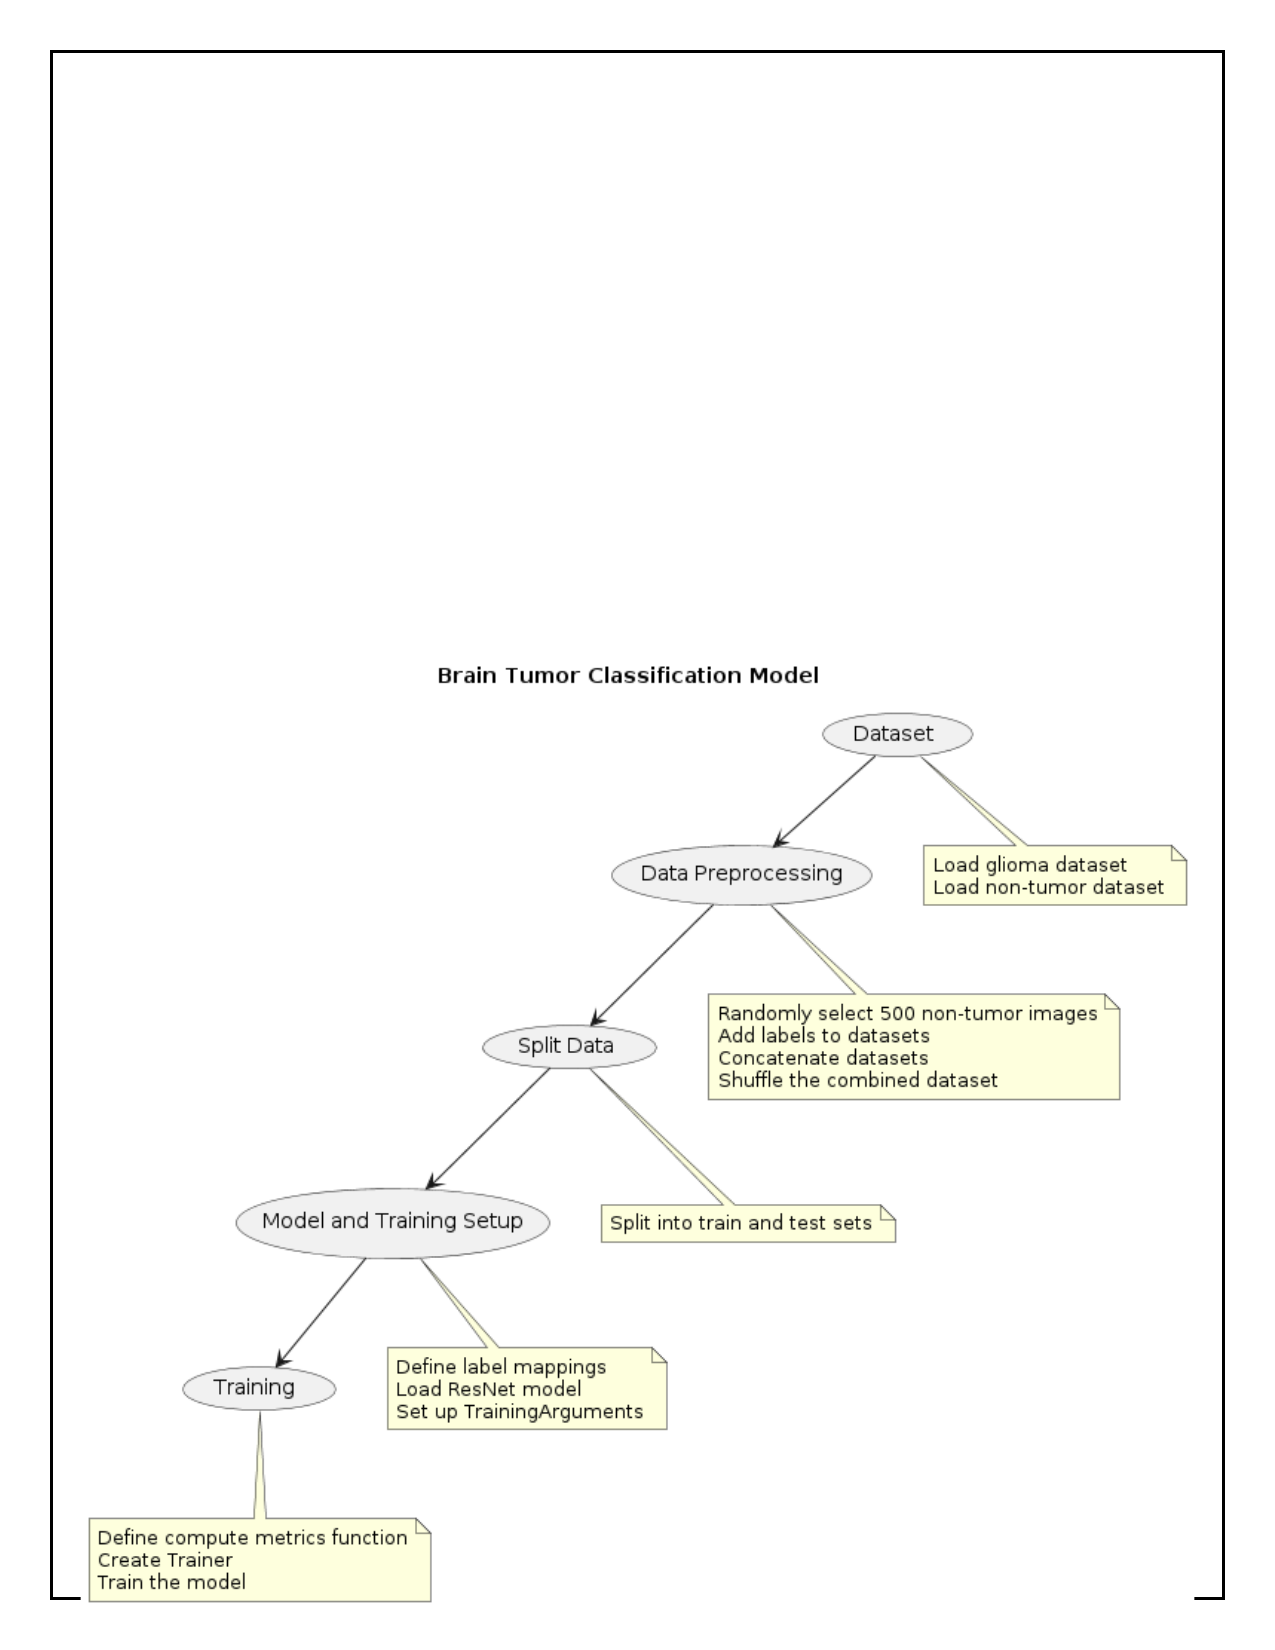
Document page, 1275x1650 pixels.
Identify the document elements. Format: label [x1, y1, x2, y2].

picture [80, 649, 1195, 1610]
